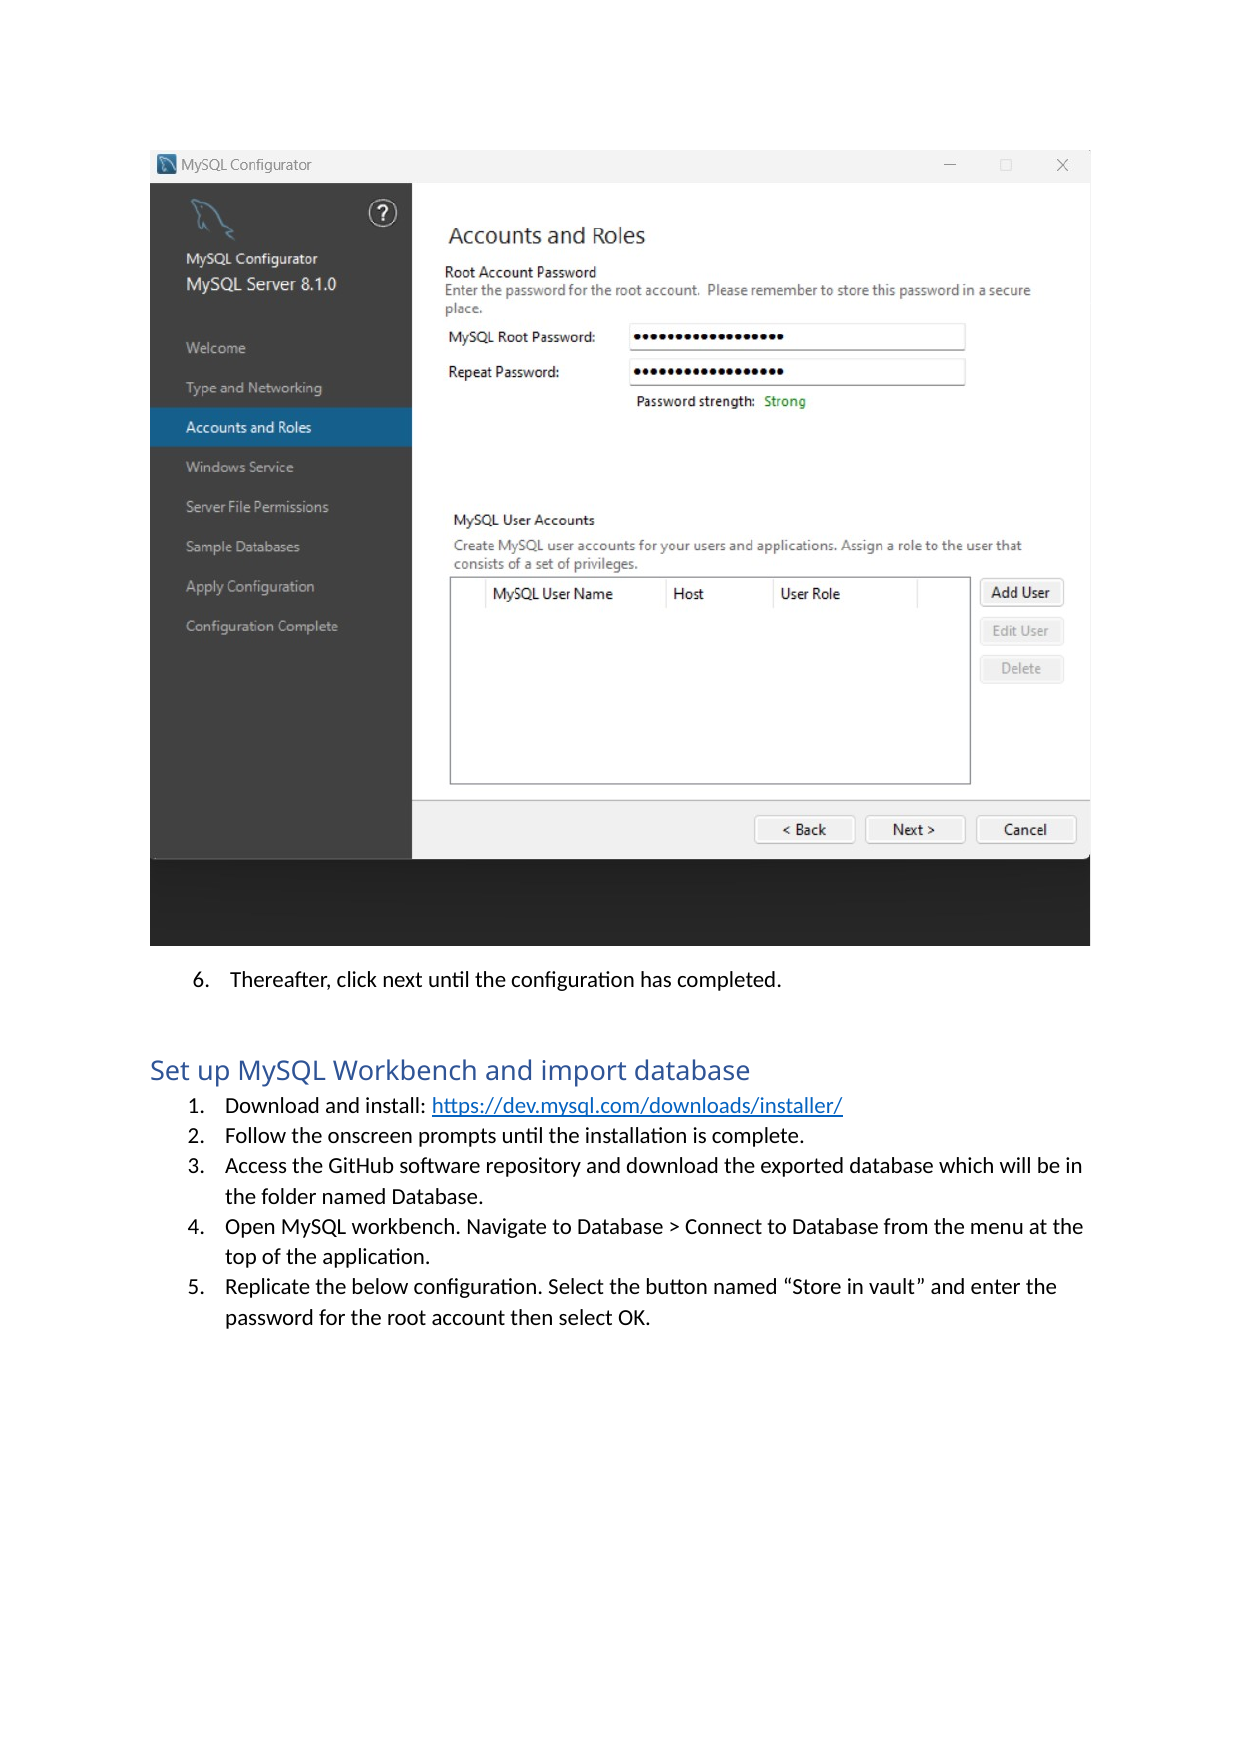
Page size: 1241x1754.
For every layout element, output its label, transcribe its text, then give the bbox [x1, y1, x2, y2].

list Open MySQL workbench. Navigate to Database > Connect to Database from the menu at the top of the application. [187, 1212, 1090, 1270]
list Follow the onscreen prompts until the installation is complete. [187, 1121, 1090, 1149]
subtitle Set up MySQL Workbench and import database [150, 1012, 1090, 1088]
picture [150, 150, 1091, 946]
list Download and install: https://dev.mysql.com/downloads/installer/ [187, 1091, 1090, 1119]
list Thereafter, click next until the configuration has completed. [192, 965, 1090, 993]
list Replicate the below configuration. Select the button named “Store in vault” and enter the password for the root account then select OK. [187, 1272, 1090, 1331]
list Access the GitHub software repository and download the exported database which will be in the folder named Database. [187, 1152, 1090, 1210]
